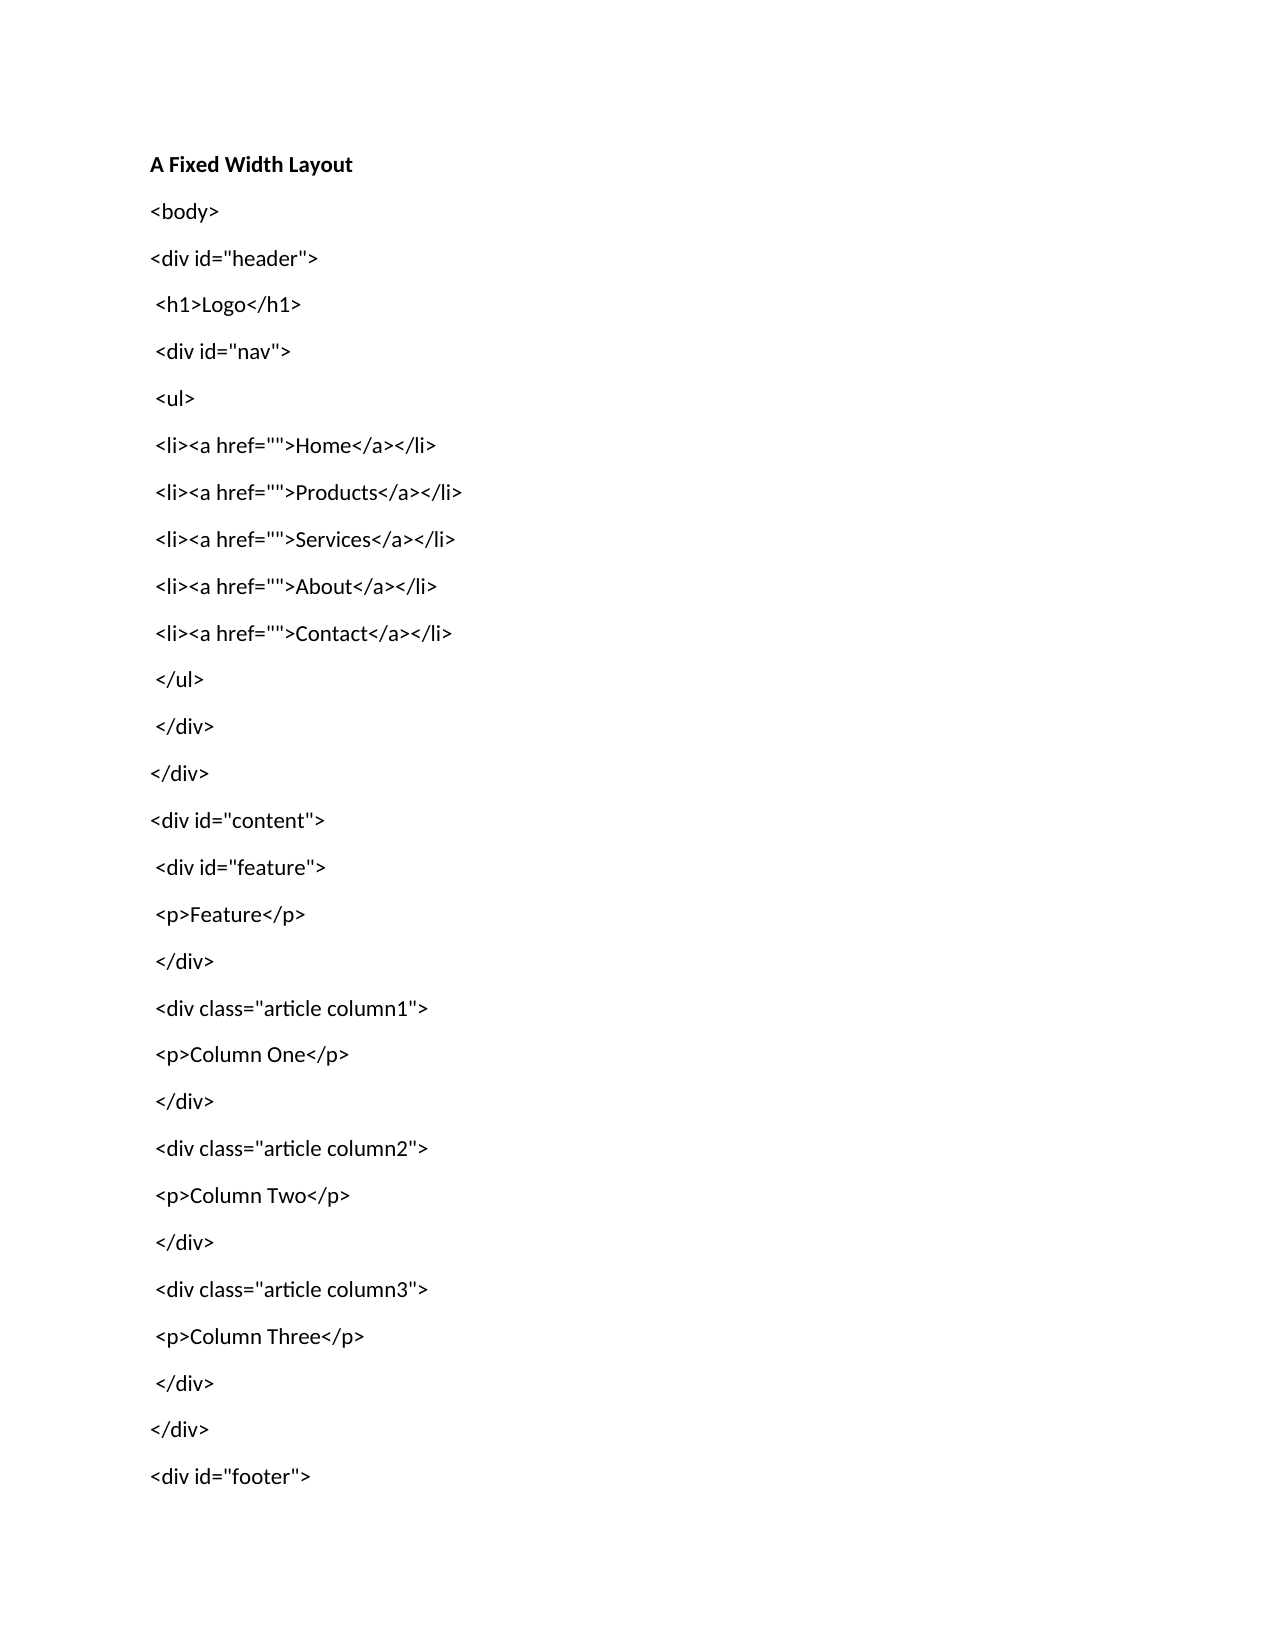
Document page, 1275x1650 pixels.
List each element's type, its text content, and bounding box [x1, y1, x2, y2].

text <div id="feature"> [150, 853, 1125, 881]
text </div> [150, 1228, 1125, 1256]
text </div> [150, 1369, 1125, 1397]
text </div> [150, 947, 1125, 975]
text <p>Column Two</p> [150, 1181, 1125, 1209]
text <ul> [150, 384, 1125, 412]
text <p>Column One</p> [150, 1041, 1125, 1069]
text A Fixed Width Layout [150, 150, 1125, 178]
text <h1>Logo</h1> [150, 291, 1125, 319]
text <body> [150, 197, 1125, 225]
text <p>Column Three</p> [150, 1322, 1125, 1350]
text <li><a href="">Home</a></li> [150, 431, 1125, 459]
text <div id="footer"> [150, 1462, 1125, 1491]
text <div class="article column2"> [150, 1134, 1125, 1162]
text </div> [150, 1416, 1125, 1444]
text </div> [150, 759, 1125, 787]
text <div id="nav"> [150, 337, 1125, 366]
text <div id="header"> [150, 244, 1125, 272]
text <div id="content"> [150, 806, 1125, 834]
text <li><a href="">About</a></li> [150, 572, 1125, 600]
text <div class="article column1"> [150, 994, 1125, 1022]
text <div class="article column3"> [150, 1275, 1125, 1303]
text </ul> [150, 666, 1125, 694]
text <li><a href="">Services</a></li> [150, 525, 1125, 553]
text </div> [150, 1087, 1125, 1116]
text </div> [150, 712, 1125, 741]
text <li><a href="">Products</a></li> [150, 478, 1125, 506]
text <p>Feature</p> [150, 900, 1125, 928]
text <li><a href="">Contact</a></li> [150, 619, 1125, 647]
